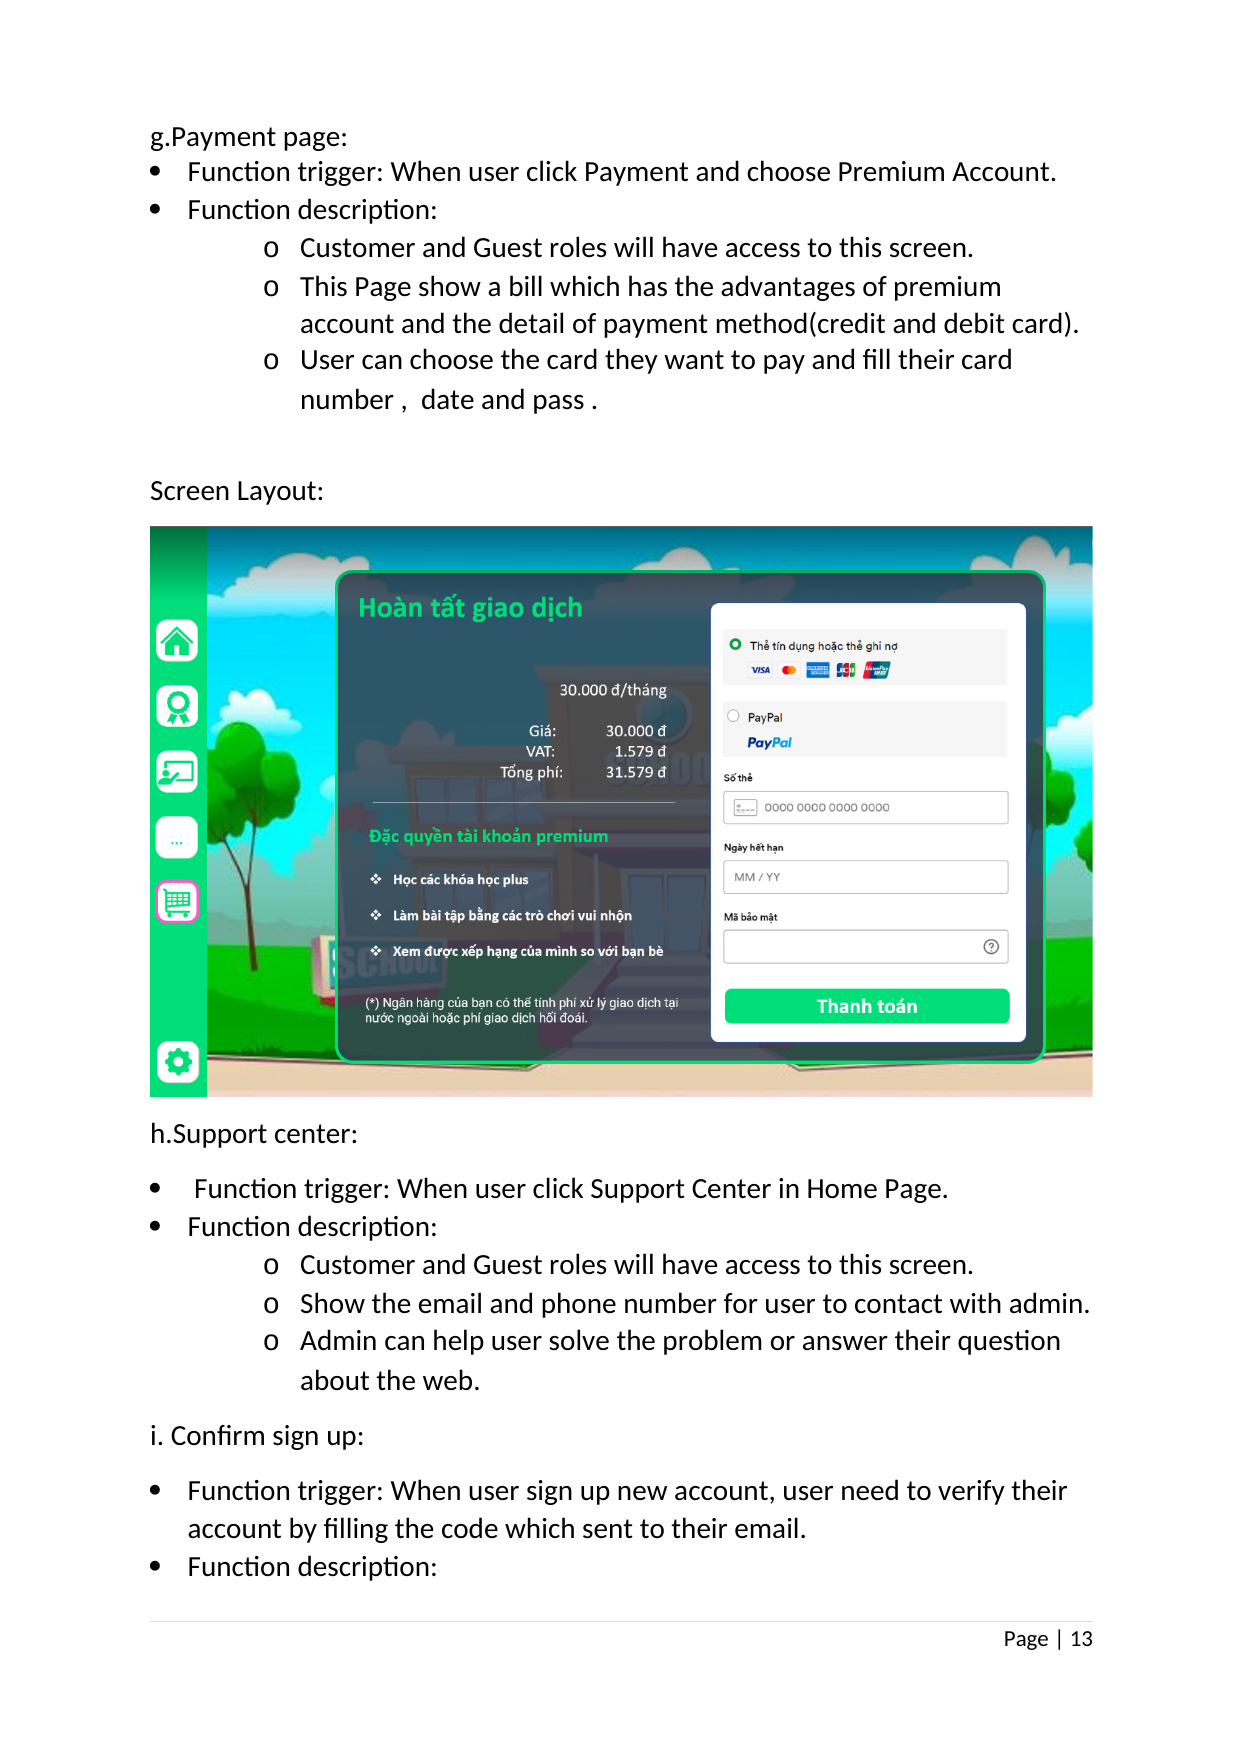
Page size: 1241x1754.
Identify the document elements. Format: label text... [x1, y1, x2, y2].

list Customer and Guest roles will have access to this screen. [262, 1246, 1093, 1283]
list Admin can help user solve the problem or answer their question about the web. [262, 1322, 1093, 1398]
list Function trigger: When user click Payment and choose Premium Account. [150, 153, 1093, 189]
list Function description: [150, 1208, 1093, 1244]
text Screen Layout: [150, 472, 1093, 507]
list Show the email and phone number for user to contact with admin. [262, 1285, 1093, 1322]
list Function trigger: When user sign up new account, user need to verify their account by filling the code which sent to their email. [150, 1472, 1093, 1546]
text i. Confirm sign up: [150, 1417, 1093, 1453]
list User can choose the card they want to pay and fill their card number , date and pass . [262, 341, 1093, 416]
list Function description: [150, 191, 1093, 227]
text g.Payment page: [150, 118, 1093, 153]
list Customer and Guest roles will have access to this screen. [262, 229, 1093, 266]
list Function description: [150, 1548, 1093, 1583]
picture [150, 526, 1093, 1097]
list This Page show a bill which has the advantages of premium account and the detail of payment method(credit and debit card). [262, 268, 1093, 341]
text h.Support center: [150, 1115, 1093, 1151]
list Function trigger: When user click Support Center in Home Page. [150, 1170, 1093, 1206]
